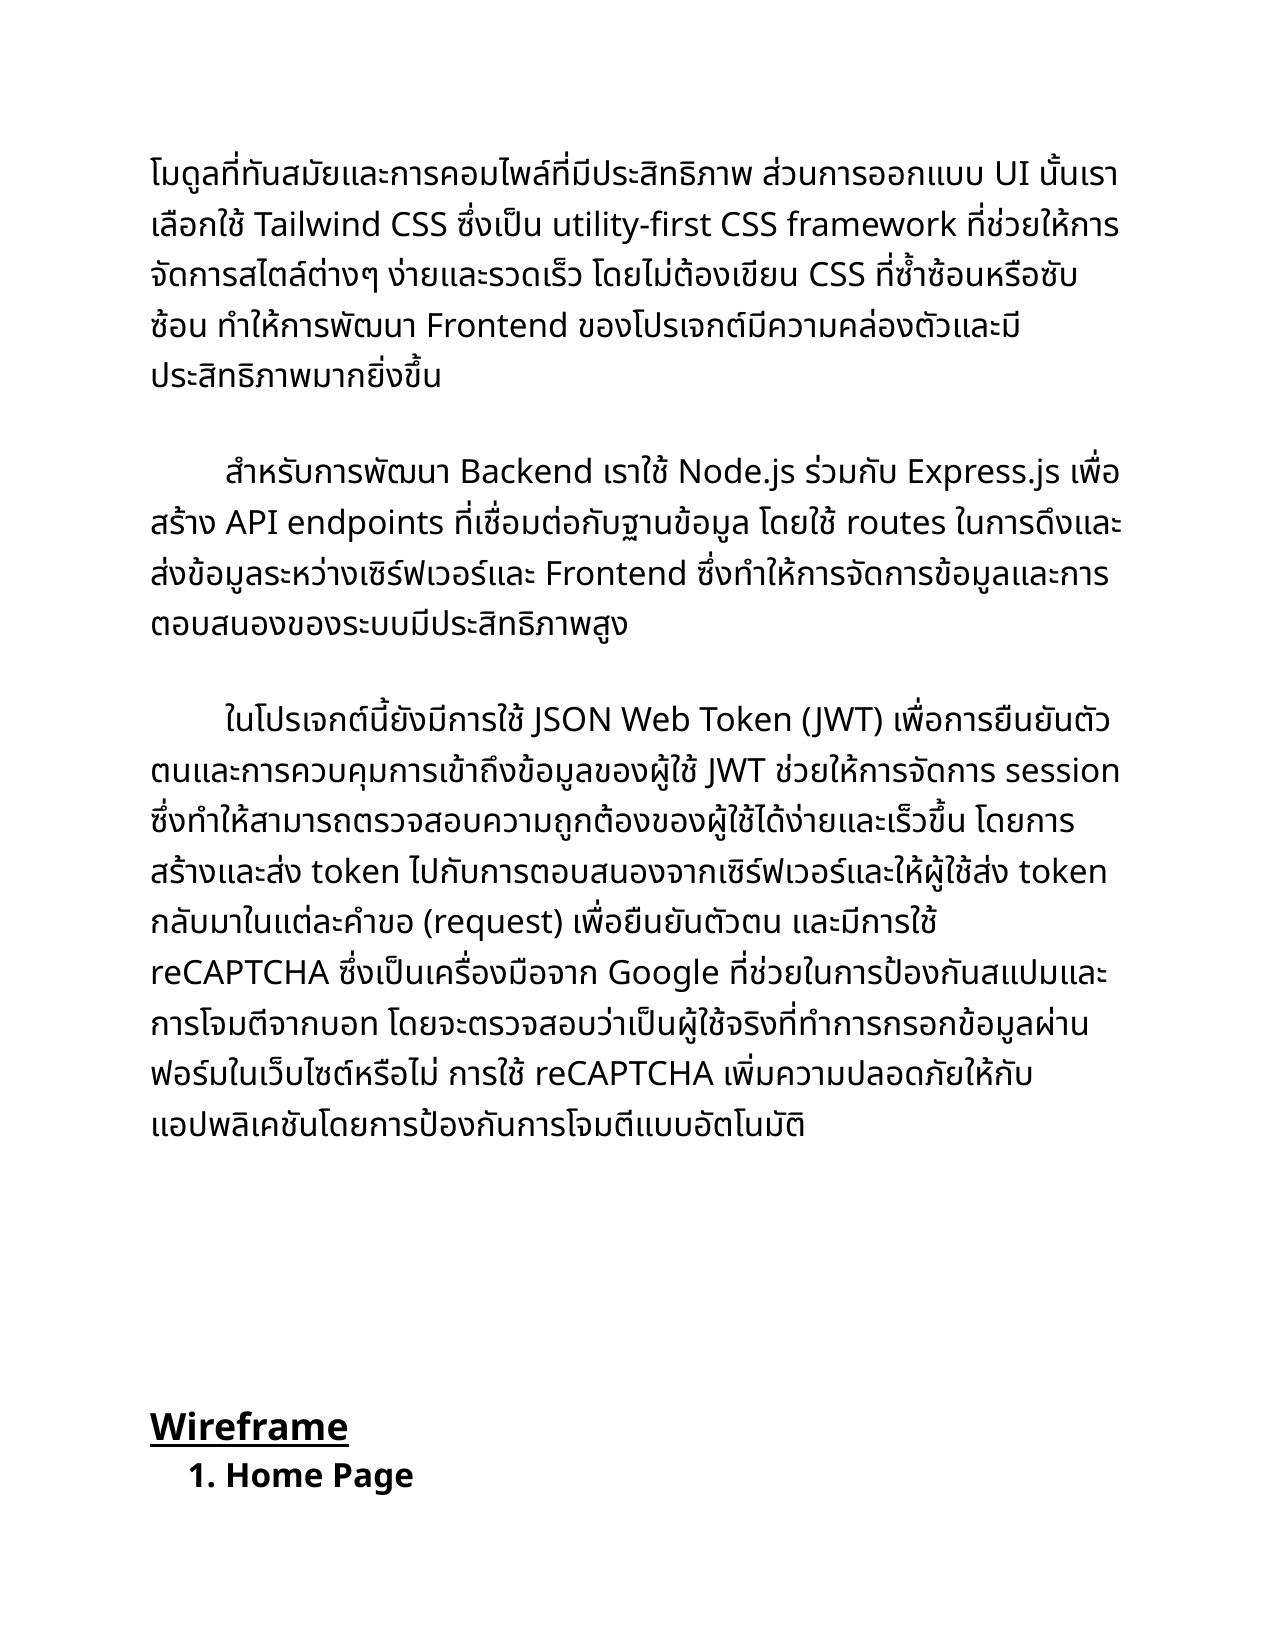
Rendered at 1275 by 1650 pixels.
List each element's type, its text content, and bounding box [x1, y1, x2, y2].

text สำหรับการพัฒนา Backend เราใช้ Node.js ร่วมกับ Express.js เพื่อสร้าง API endpoints ที่เชื่อมต่อกับฐานข้อมูล โดยใช้ routes ในการดึงและส่งข้อมูลระหว่างเซิร์ฟเวอร์และ Frontend ซึ่งทำให้การจัดการข้อมูลและการตอบสนองของระบบมีประสิทธิภาพสูง [150, 448, 1125, 651]
list Home Page [187, 1452, 1125, 1497]
text Wireframe [150, 1401, 1125, 1452]
text ในโปรเจกต์นี้ยังมีการใช้ JSON Web Token (JWT) เพื่อการยืนยันตัวตนและการควบคุมการเข้าถึงข้อมูลของผู้ใช้ JWT ช่วยให้การจัดการ session ซึ่งทำให้สามารถตรวจสอบความถูกต้องของผู้ใช้ได้ง่ายและเร็วขึ้น โดยการสร้างและส่ง token ไปกับการตอบสนองจากเซิร์ฟเวอร์และให้ผู้ใช้ส่ง token กลับมาในแต่ละคำขอ (request) เพื่อยืนยันตัวตน และมีการใช้ reCAPTCHA ซึ่งเป็นเครื่องมือจาก Google ที่ช่วยในการป้องกันสแปมและการโจมตีจากบอท โดยจะตรวจสอบว่าเป็นผู้ใช้จริงที่ทำการกรอกข้อมูลผ่านฟอร์มในเว็บไซต์หรือไม่ การใช้ reCAPTCHA เพิ่มความปลอดภัยให้กับแอปพลิเคชันโดยการป้องกันการโจมตีแบบอัตโนมัติ [150, 696, 1125, 1151]
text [150, 150, 1125, 403]
